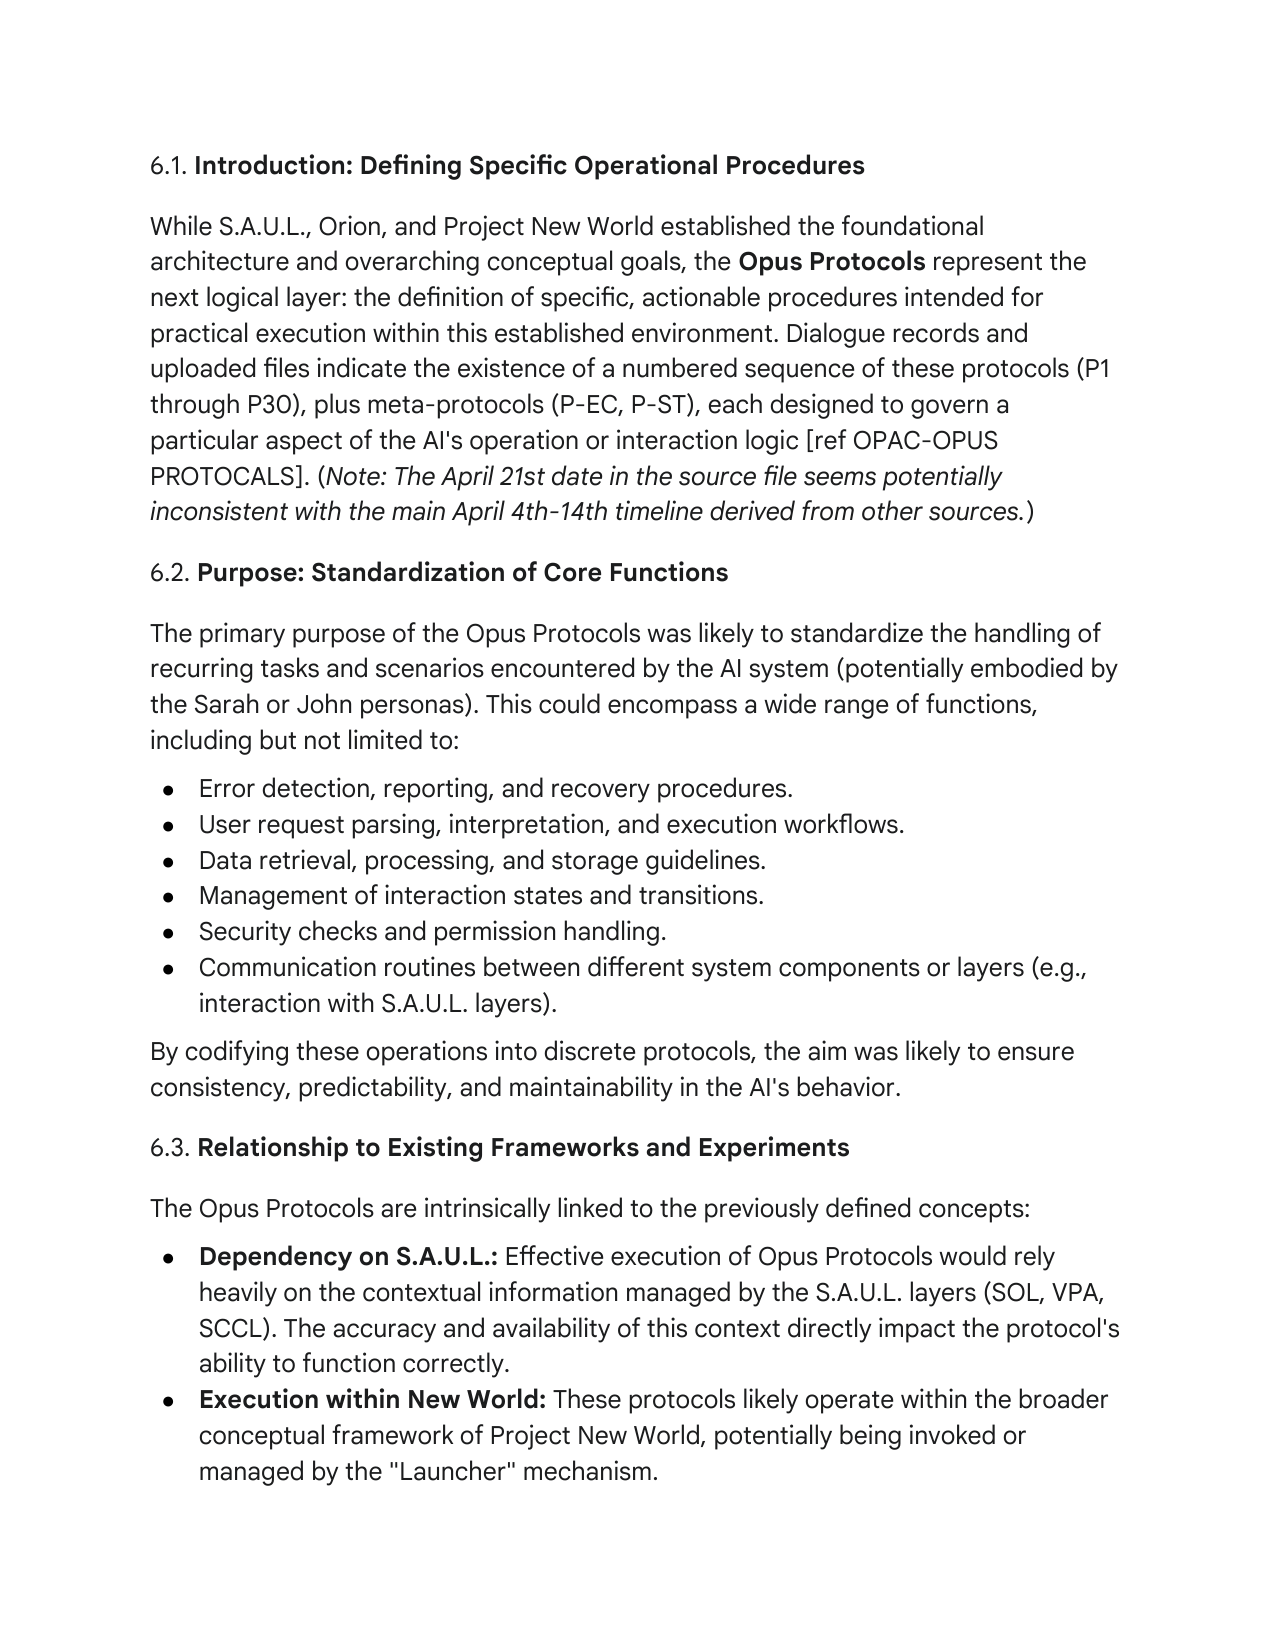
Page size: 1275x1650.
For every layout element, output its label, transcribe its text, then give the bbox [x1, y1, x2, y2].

text 6.3. Relationship to Existing Frameworks and Experiments [150, 1132, 1125, 1164]
list User request parsing, interpretation, and execution workflows. [161, 809, 1125, 841]
list Error detection, reporting, and recovery procedures. [161, 773, 1125, 805]
text By codifying these operations into discrete protocols, the aim was likely to ensure consistency, predictability, and maintainability in the AI's behavior. [150, 1036, 1125, 1103]
text The Opus Protocols are intrinsically linked to the previously defined concepts: [150, 1193, 1125, 1224]
list Security checks and permission handling. [161, 916, 1125, 948]
list Data retrieval, processing, and storage guidelines. [161, 845, 1125, 876]
text 6.1. Introduction: Defining Specific Operational Procedures [150, 150, 1125, 181]
list Dependency on S.A.U.L.: Effective execution of Opus Protocols would rely heavily on the contextual information managed by the S.A.U.L. layers (SOL, VPA, SCCL). The accuracy and availability of this context directly impact the protocol's ability to function correctly. [161, 1241, 1125, 1380]
text The primary purpose of the Opus Protocols was likely to standardize the handling of recurring tasks and scenarios encountered by the AI system (potentially embodied by the Sarah or John personas). This could encompass a wide range of functions, including but not limited to: [150, 618, 1125, 757]
text 6.2. Purpose: Standardization of Core Functions [150, 557, 1125, 589]
list Execution within New World: These protocols likely operate within the broader conceptual framework of Project New World, potentially being invoked or managed by the "Launcher" mechanism. [161, 1384, 1125, 1487]
list Communication routines between different system components or layers (e.g., interaction with S.A.U.L. layers). [161, 952, 1125, 1019]
list Management of interaction states and transitions. [161, 881, 1125, 912]
text While S.A.U.L., Orion, and Project New World established the foundational architecture and overarching conceptual goals, the Opus Protocols represent the next logical layer: the definition of specific, actionable procedures intended for practical execution within this established environment. Dialogue records and uploaded files indicate the existence of a numbered sequence of these protocols (P1 through P30), plus meta-protocols (P-EC, P-ST), each designed to govern a particular aspect of the AI's operation or interaction logic [ref OPAC-OPUS PROTOCALS]. (Note: The April 21st date in the source file seems potentially inconsistent with the main April 4th-14th timeline derived from other sources.) [150, 211, 1125, 528]
